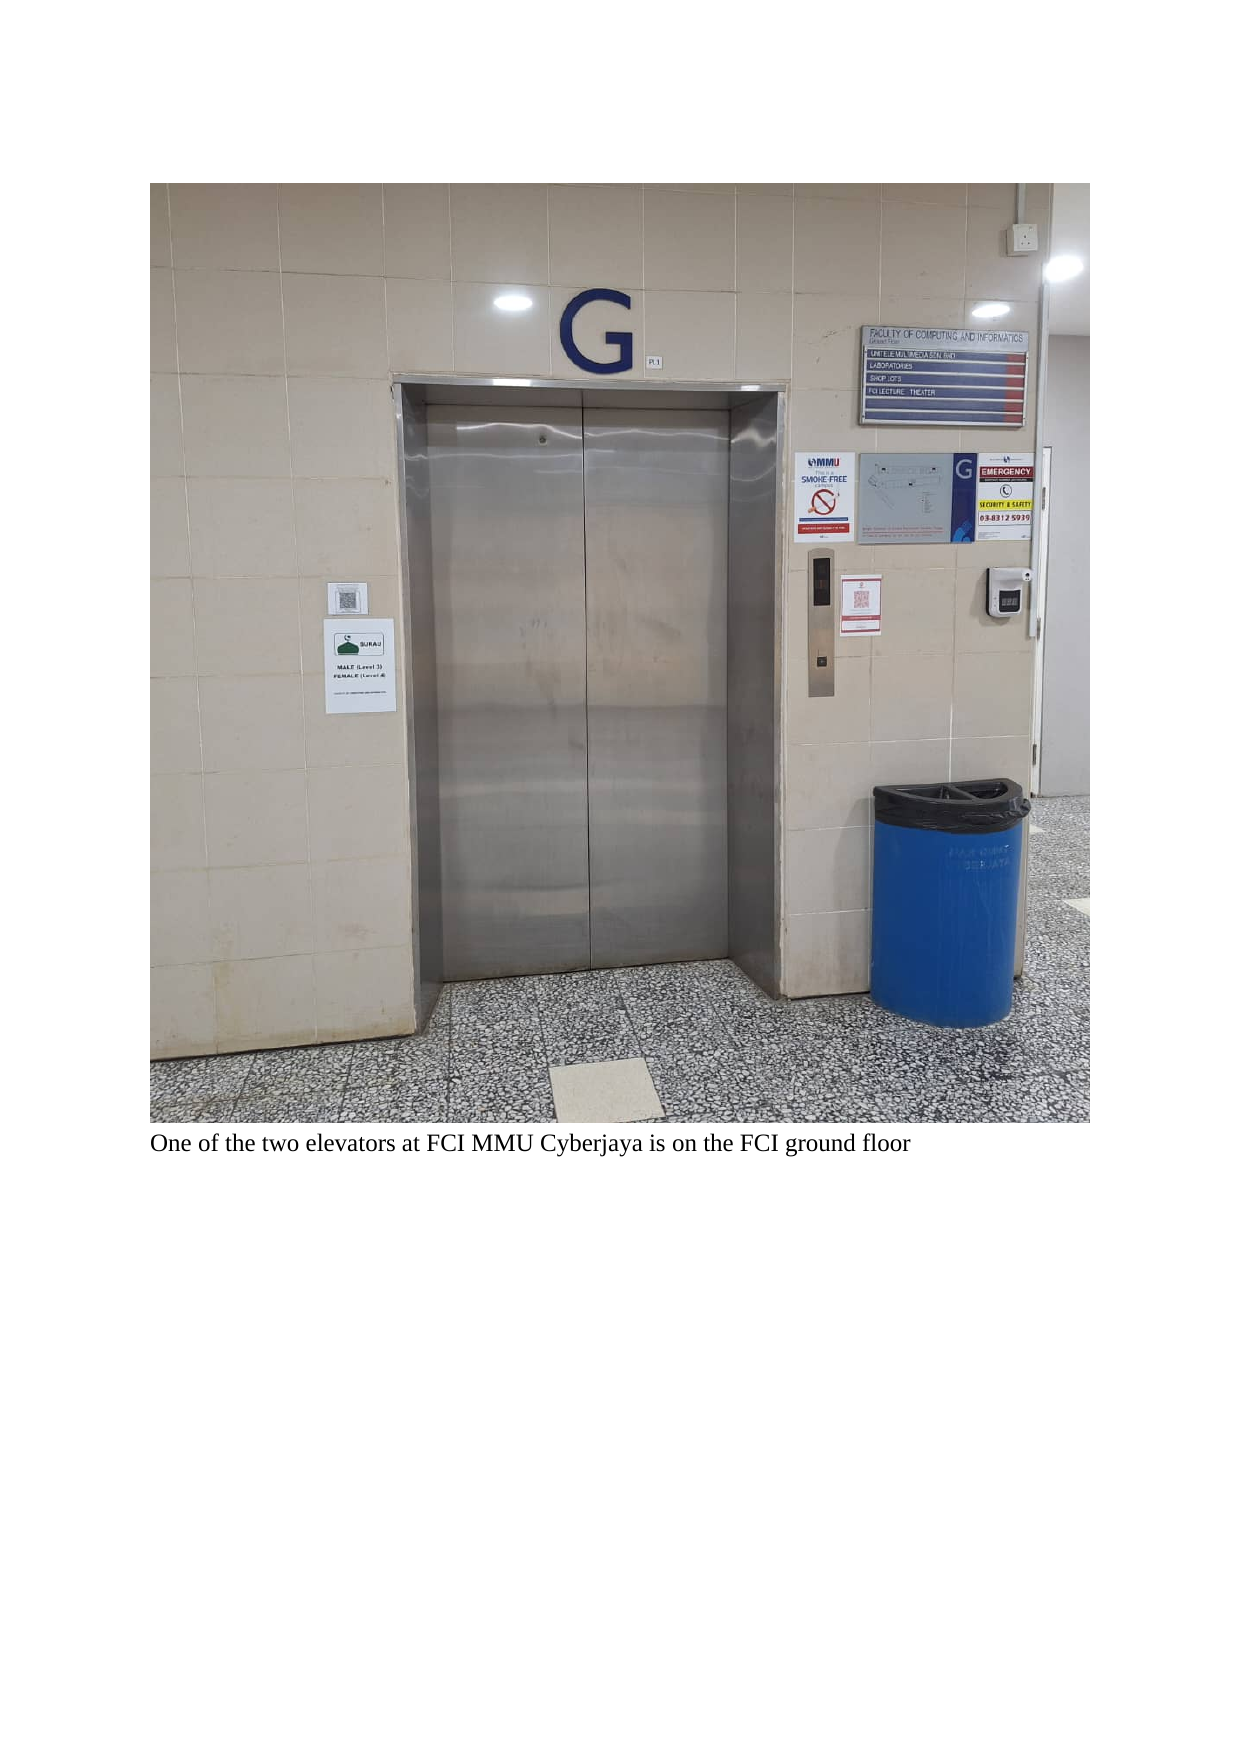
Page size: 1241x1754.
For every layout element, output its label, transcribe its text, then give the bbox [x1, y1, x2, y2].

picture [150, 183, 1090, 1123]
text One of the two elevators at FCI MMU Cyberjaya is on the FCI ground floor [150, 1128, 1090, 1157]
